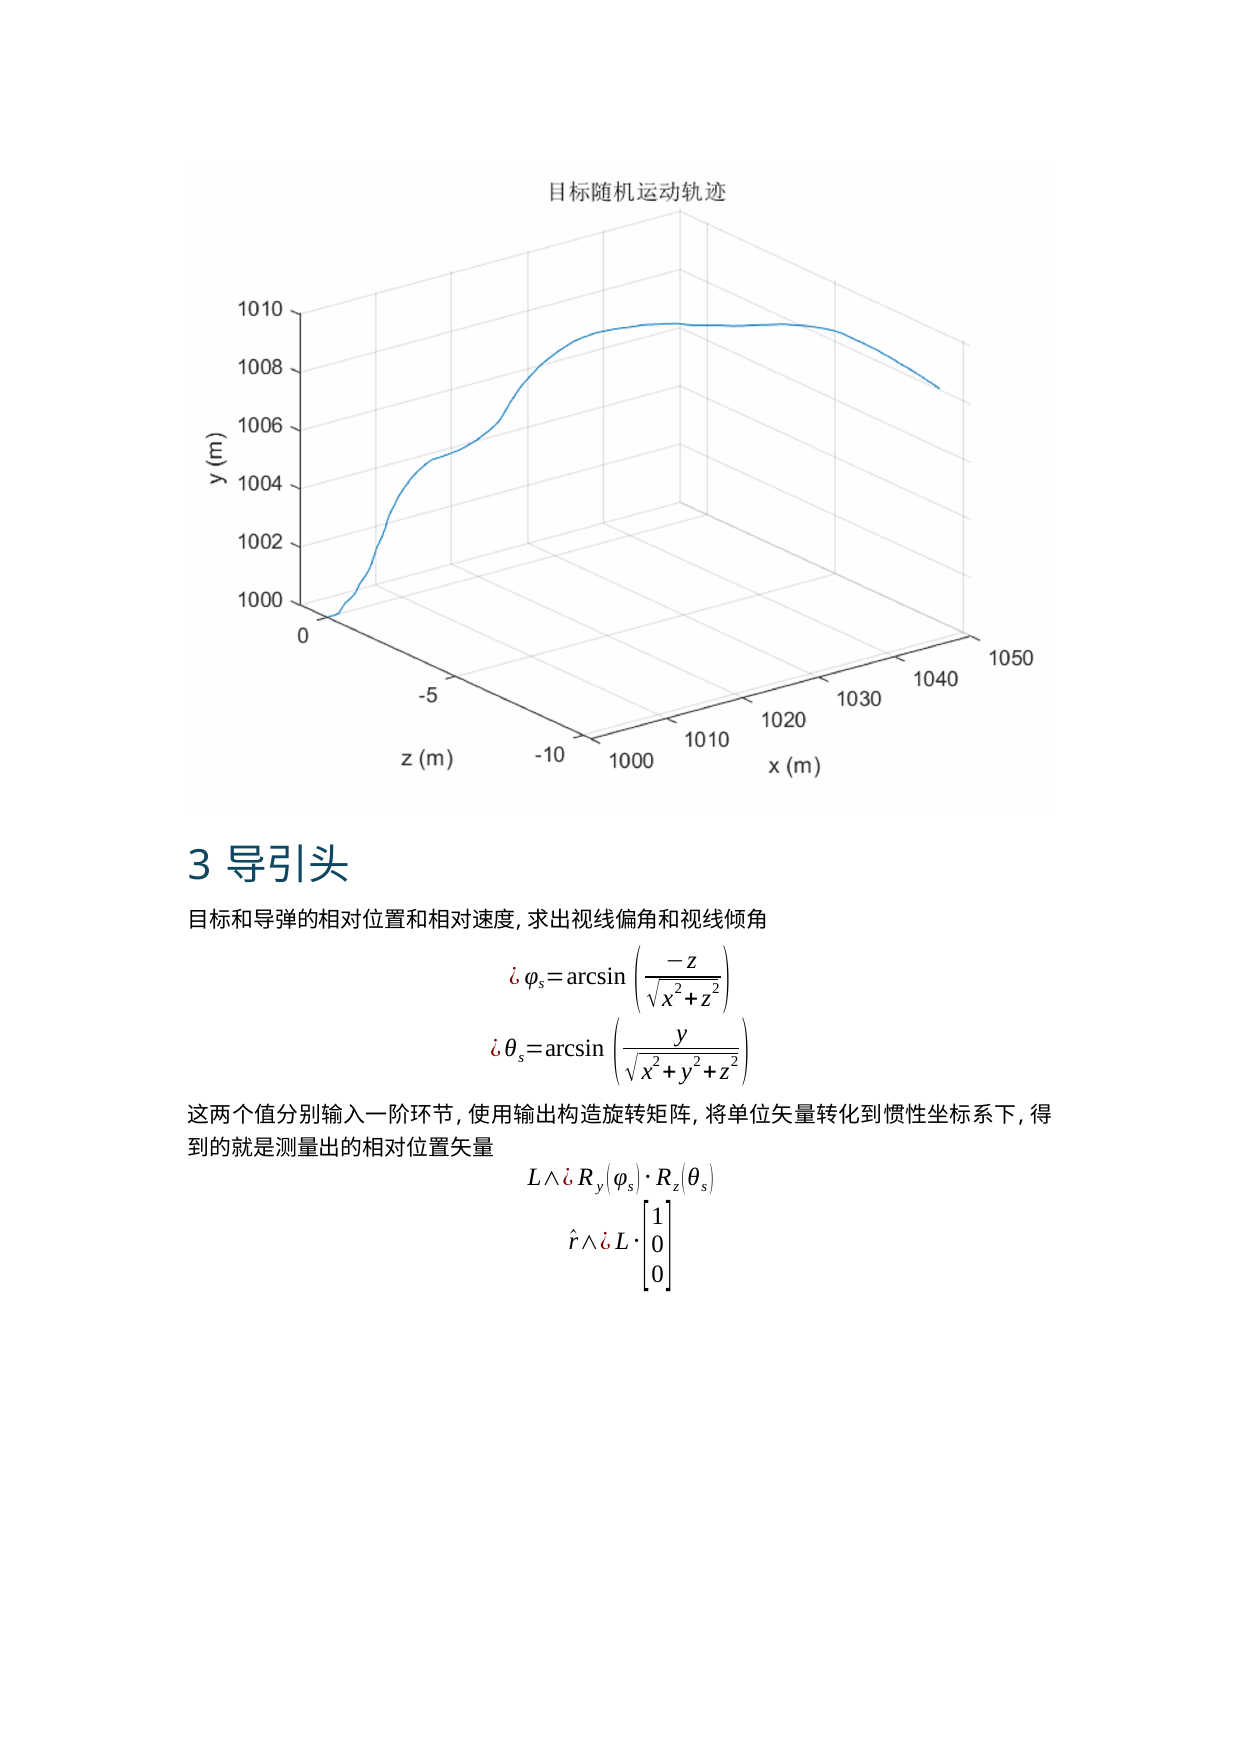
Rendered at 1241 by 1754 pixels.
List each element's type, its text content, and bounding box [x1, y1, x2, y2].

picture [187, 162, 1053, 811]
text 这两个值分别输入一阶环节, 使用输出构造旋转矩阵, 将单位矢量转化到惯性坐标系下, 得到的就是测量出的相对位置矢量 [187, 1097, 1053, 1162]
text 目标和导弹的相对位置和相对速度, 求出视线偏角和视线倾角 [187, 902, 1053, 934]
subtitle 导引头 [187, 829, 1053, 894]
